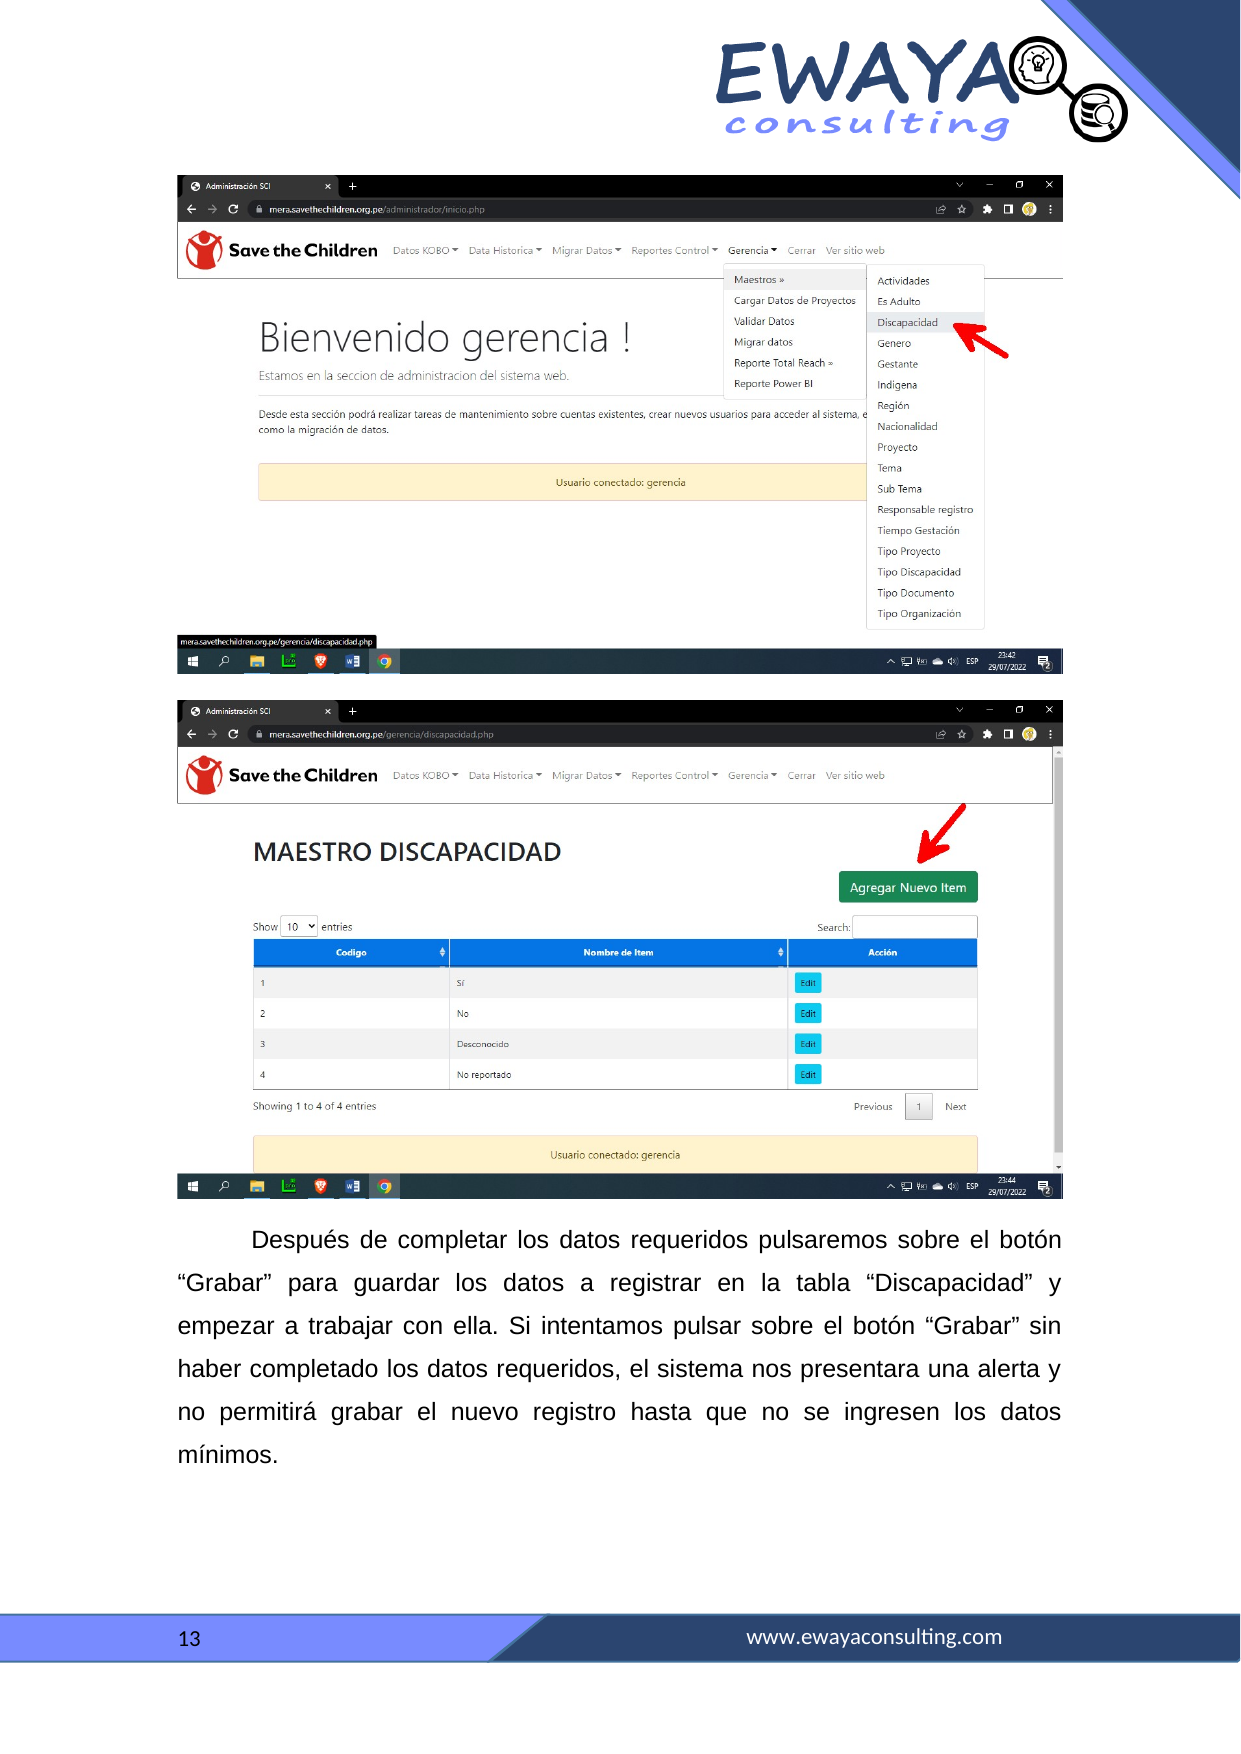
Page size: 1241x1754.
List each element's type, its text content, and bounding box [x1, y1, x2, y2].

picture [714, 34, 1129, 143]
text Después de completar los datos requeridos pulsaremos sobre el botón “Grabar” para guardar los datos a registrar en la tabla “Discapacidad” y empezar a trabajar con ella. Si intentamos pulsar sobre el botón “Grabar” sin haber completado los datos requeridos, el sistema nos presentara una alerta y no permitirá grabar el nuevo registro hasta que no se ingresen los datos mínimos. [177, 1224, 1063, 1469]
picture [177, 700, 1063, 1199]
picture [177, 175, 1063, 674]
